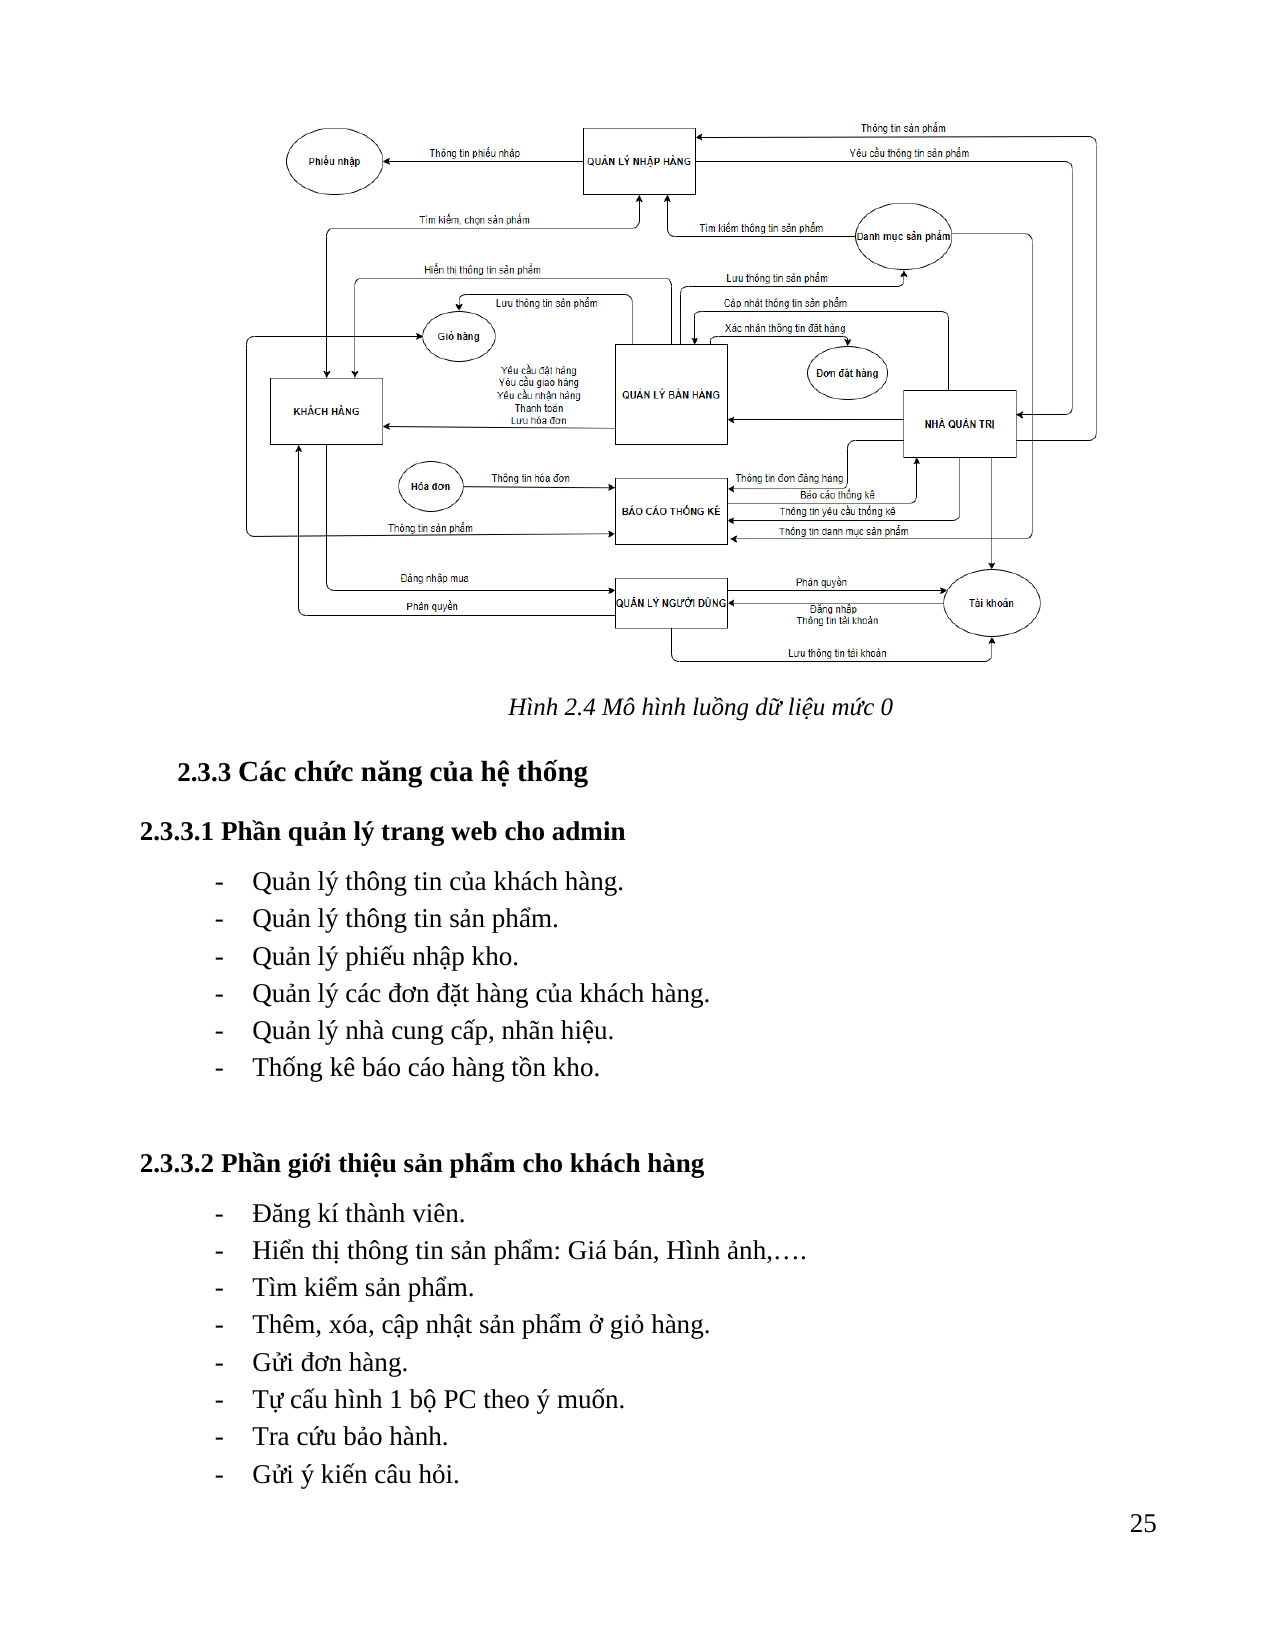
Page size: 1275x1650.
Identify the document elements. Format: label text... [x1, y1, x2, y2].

subtitle Phần quản lý trang web cho admin [139, 815, 1156, 846]
list Tìm kiểm sản phẩm. [214, 1271, 1156, 1302]
list Đăng kí thành viên. [214, 1197, 1156, 1228]
list Quản lý nhà cung cấp, nhãn hiệu. [214, 1014, 1156, 1045]
subtitle Các chức năng của hệ thống [177, 754, 1156, 788]
list Thống kê báo cáo hàng tồn kho. [214, 1051, 1156, 1083]
list Quản lý thông tin sản phẩm. [214, 902, 1156, 933]
list Hiển thị thông tin sản phẩm: Giá bán, Hình ảnh,…. [214, 1234, 1156, 1265]
list Quản lý thông tin của khách hàng. [214, 865, 1156, 896]
list Gửi đơn hàng. [214, 1346, 1156, 1377]
list Quản lý phiếu nhập kho. [214, 939, 1156, 971]
text Hình . Mô hình luồng dữ liệu mức 0 [244, 692, 1156, 721]
list Quản lý các đơn đặt hàng của khách hàng. [214, 977, 1156, 1008]
list Gửi ý kiến câu hỏi. [214, 1458, 1156, 1489]
picture [217, 118, 1117, 674]
subtitle Phần giới thiệu sản phẩm cho khách hàng [139, 1147, 1156, 1178]
list Thêm, xóa, cập nhật sản phẩm ở giỏ hàng. [214, 1308, 1156, 1340]
list Tự cấu hình 1 bộ PC theo ý muốn. [214, 1383, 1156, 1414]
list Tra cứu bảo hành. [214, 1420, 1156, 1452]
